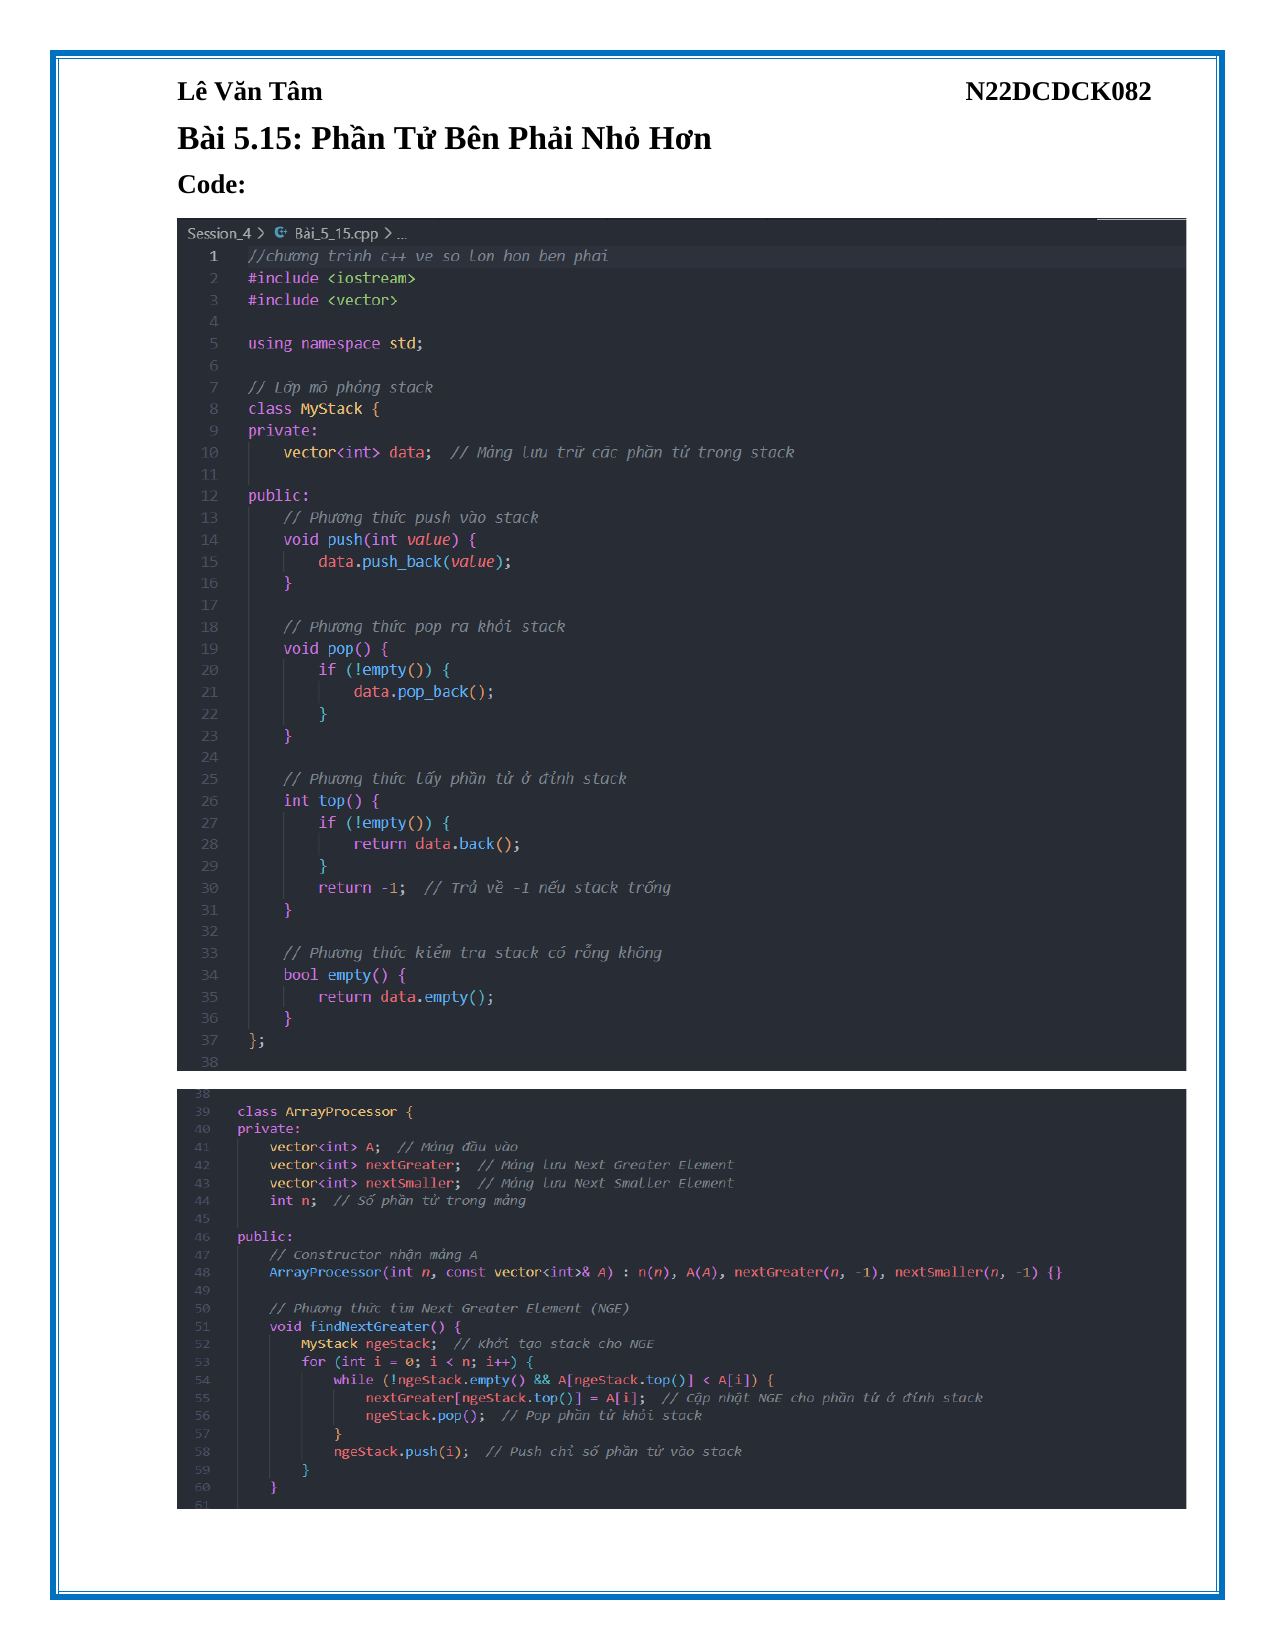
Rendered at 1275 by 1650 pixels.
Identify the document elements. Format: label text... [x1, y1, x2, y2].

picture [177, 1089, 1187, 1509]
text Code: [177, 168, 1186, 199]
subtitle Bài 5.15: Phần Tử Bên Phải Nhỏ Hơn [177, 118, 1186, 156]
picture [177, 218, 1187, 1071]
